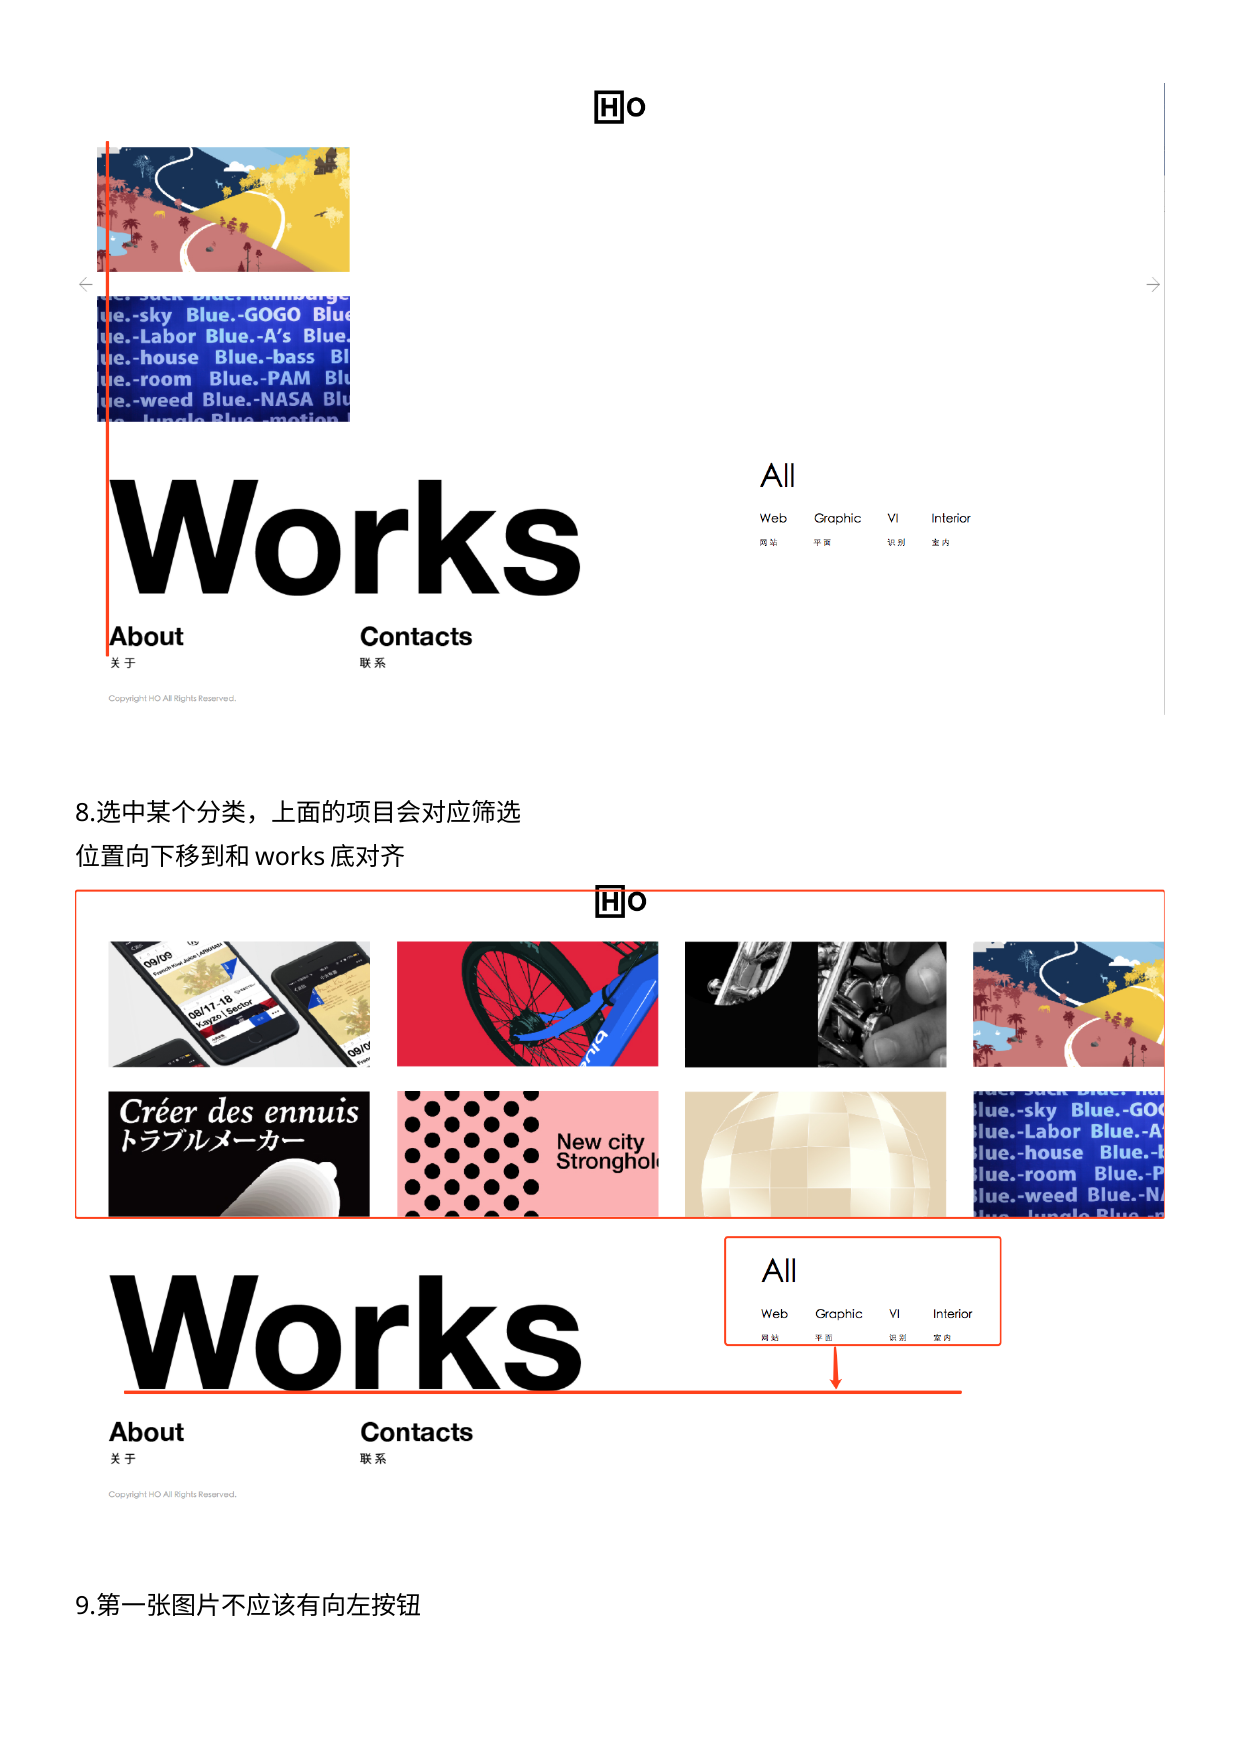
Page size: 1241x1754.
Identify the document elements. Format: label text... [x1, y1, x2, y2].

text 9.第一张图片不应该有向左按钮 [75, 1582, 1165, 1626]
text 位置向下移到和works底对齐 [75, 833, 1165, 877]
text 8.选中某个分类，上面的项目会对应筛选 [75, 789, 1165, 833]
picture [75, 83, 1165, 715]
picture [75, 877, 1165, 1511]
